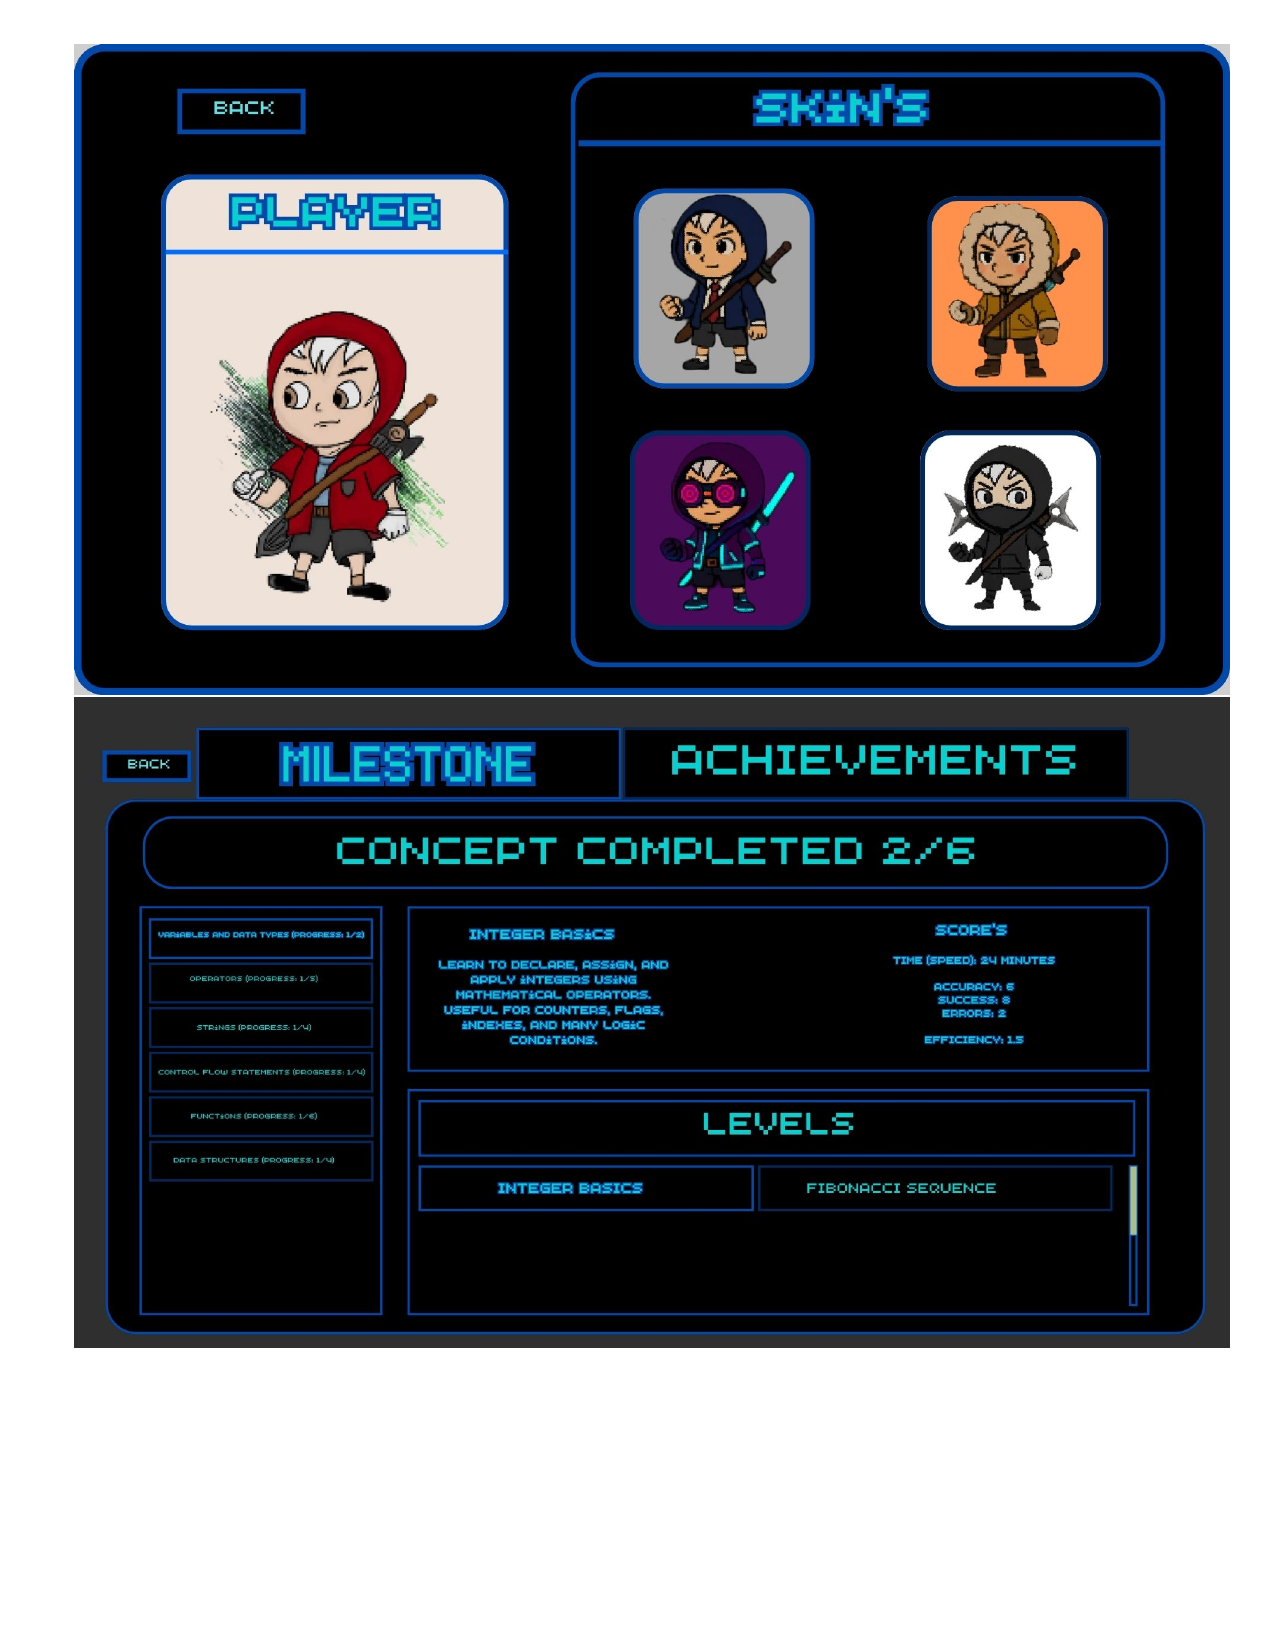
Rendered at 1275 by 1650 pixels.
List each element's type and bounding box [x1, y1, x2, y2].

picture [74, 44, 1230, 695]
picture [74, 697, 1230, 1348]
